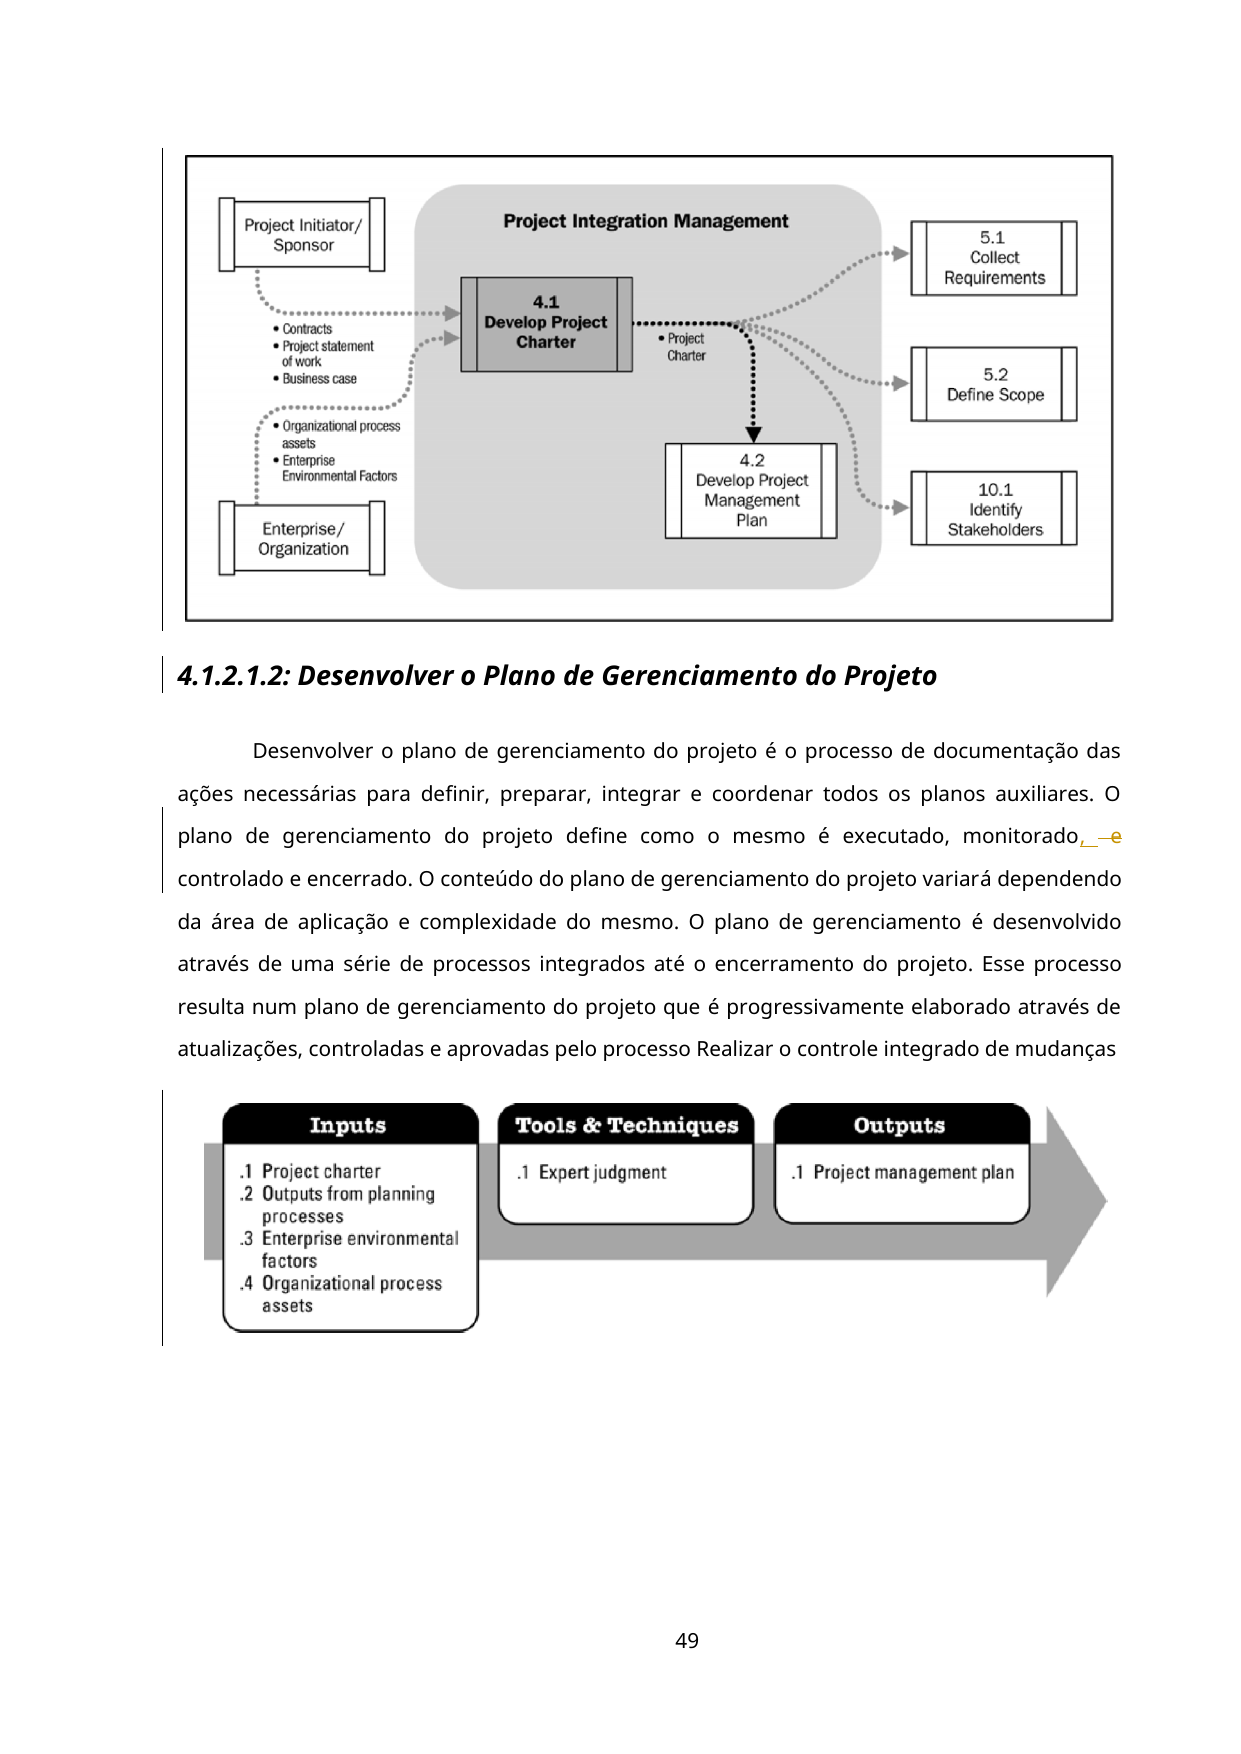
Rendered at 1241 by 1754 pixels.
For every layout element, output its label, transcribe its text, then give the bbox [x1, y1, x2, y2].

subtitle Desenvolver o Plano de Gerenciamento do Projeto [177, 656, 1122, 693]
picture [177, 1089, 1122, 1346]
picture [177, 147, 1122, 631]
text Desenvolver o plano de gerenciamento do projeto é o processo de documentação das ações necessárias para definir, preparar, integrar e coordenar todos os planos auxiliares. O plano de gerenciamento do projeto define como o mesmo é executado, monitoradocontrolado e encerrado. O conteúdo do plano de gerenciamento do projeto variará dependendo da área de aplicação e complexidade do mesmo. O plano de gerenciamento é desenvolvido através de uma série de processos integrados até o encerramento do projeto. Esse processo resulta num plano de gerenciamento do projeto que é progressivamente elaborado através de atualizações, controladas e aprovadas pelo processo Realizar o controle integrado de mudanças [177, 736, 1122, 1063]
